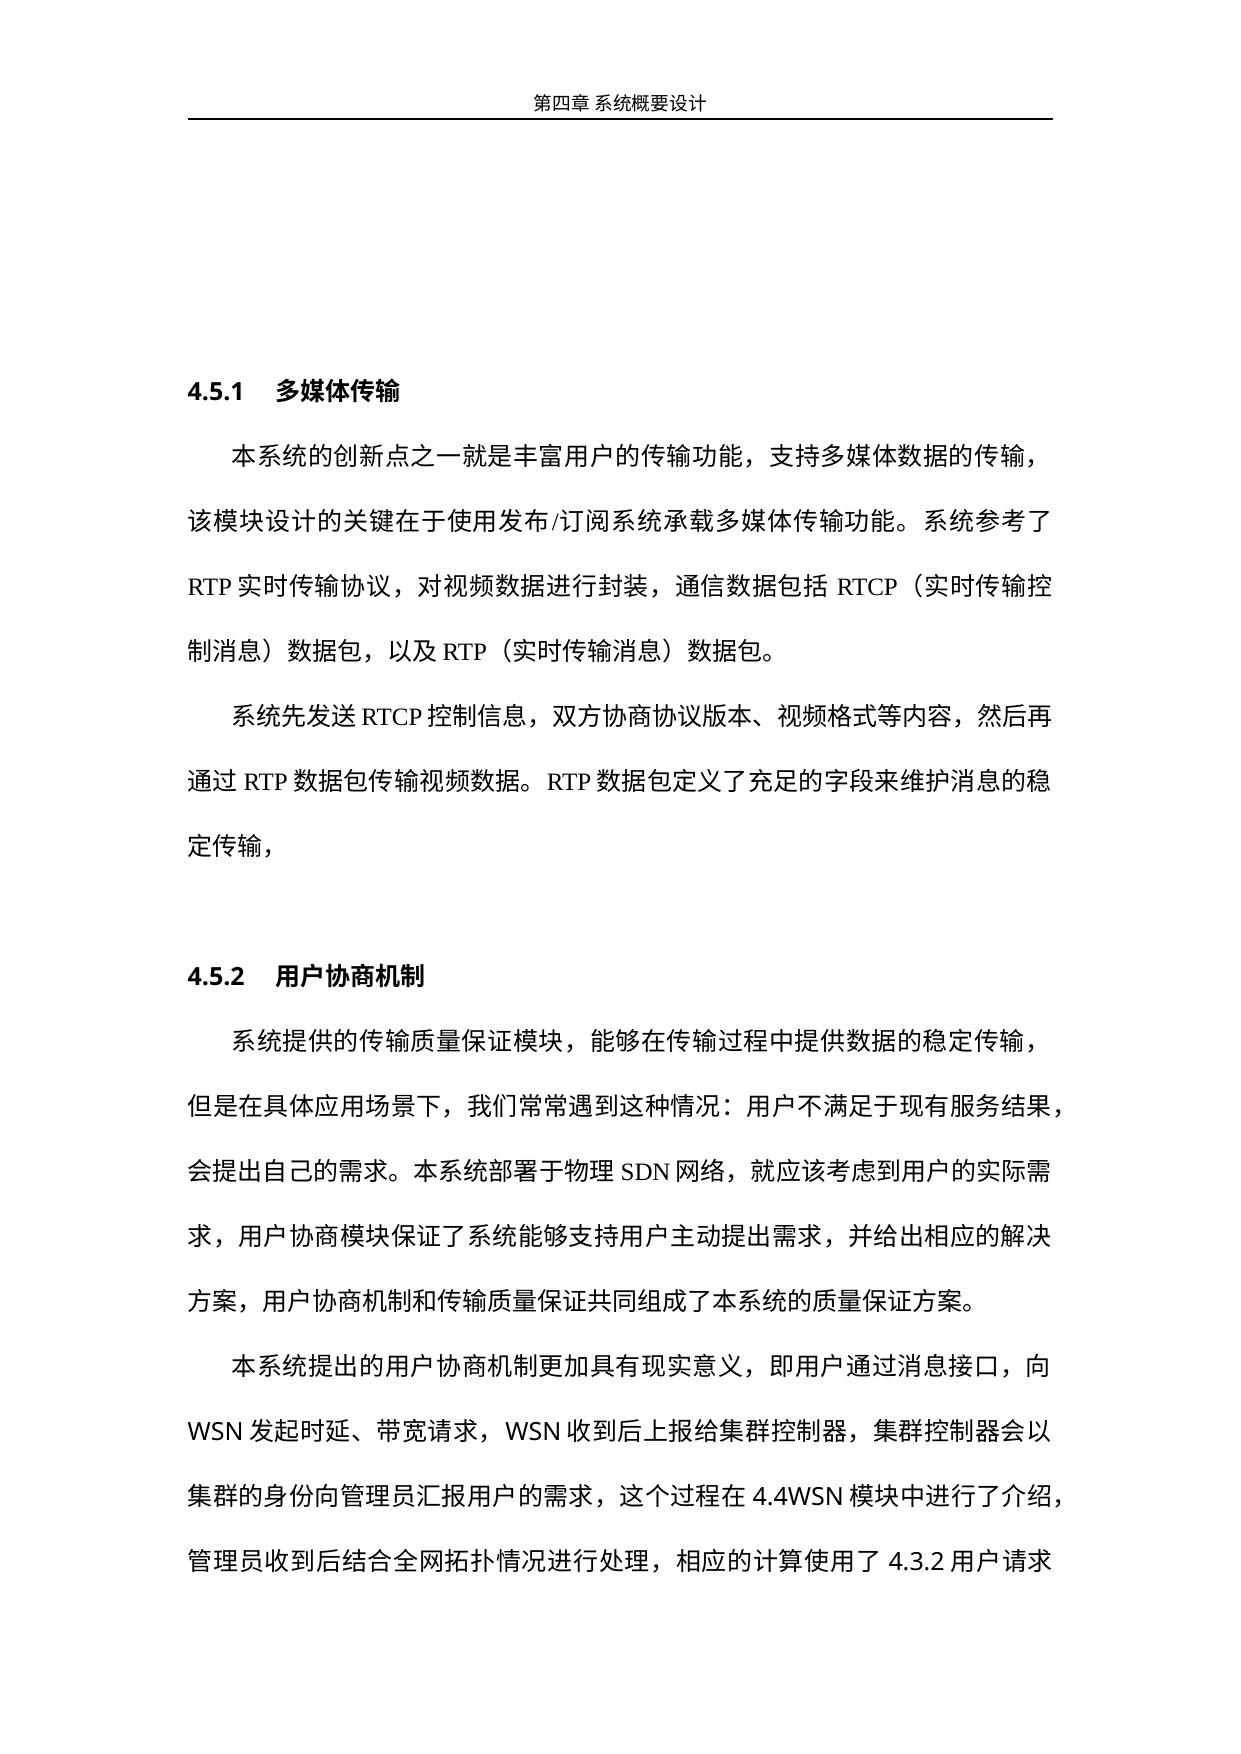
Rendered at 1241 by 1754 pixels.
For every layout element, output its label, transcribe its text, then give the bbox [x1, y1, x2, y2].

text 系统提供的传输质量保证模块，能够在传输过程中提供数据的稳定传输，但是在具体应用场景下，我们常常遇到这种情况：用户不满足于现有服务结果，会提出自己的需求。本系统部署于物理SDN网络，就应该考虑到用户的实际需求，用户协商模块保证了系统能够支持用户主动提出需求，并给出相应的解决方案，用户协商机制和传输质量保证共同组成了本系统的质量保证方案。 [187, 1007, 1053, 1332]
text 系统先发送RTCP控制信息，双方协商协议版本、视频格式等内容，然后再通过RTP数据包传输视频数据。RTP数据包定义了充足的字段来维护消息的稳定传输， [187, 682, 1053, 877]
text 本系统的创新点之一就是丰富用户的传输功能，支持多媒体数据的传输，该模块设计的关键在于使用发布/订阅系统承载多媒体传输功能。系统参考了RTP实时传输协议，对视频数据进行封装，通信数据包括RTCP（实时传输控制消息）数据包，以及RTP（实时传输消息）数据包。 [187, 422, 1053, 682]
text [187, 1332, 1053, 1592]
list 用户协商机制 [187, 942, 1053, 1007]
list 多媒体传输 [187, 357, 1053, 422]
